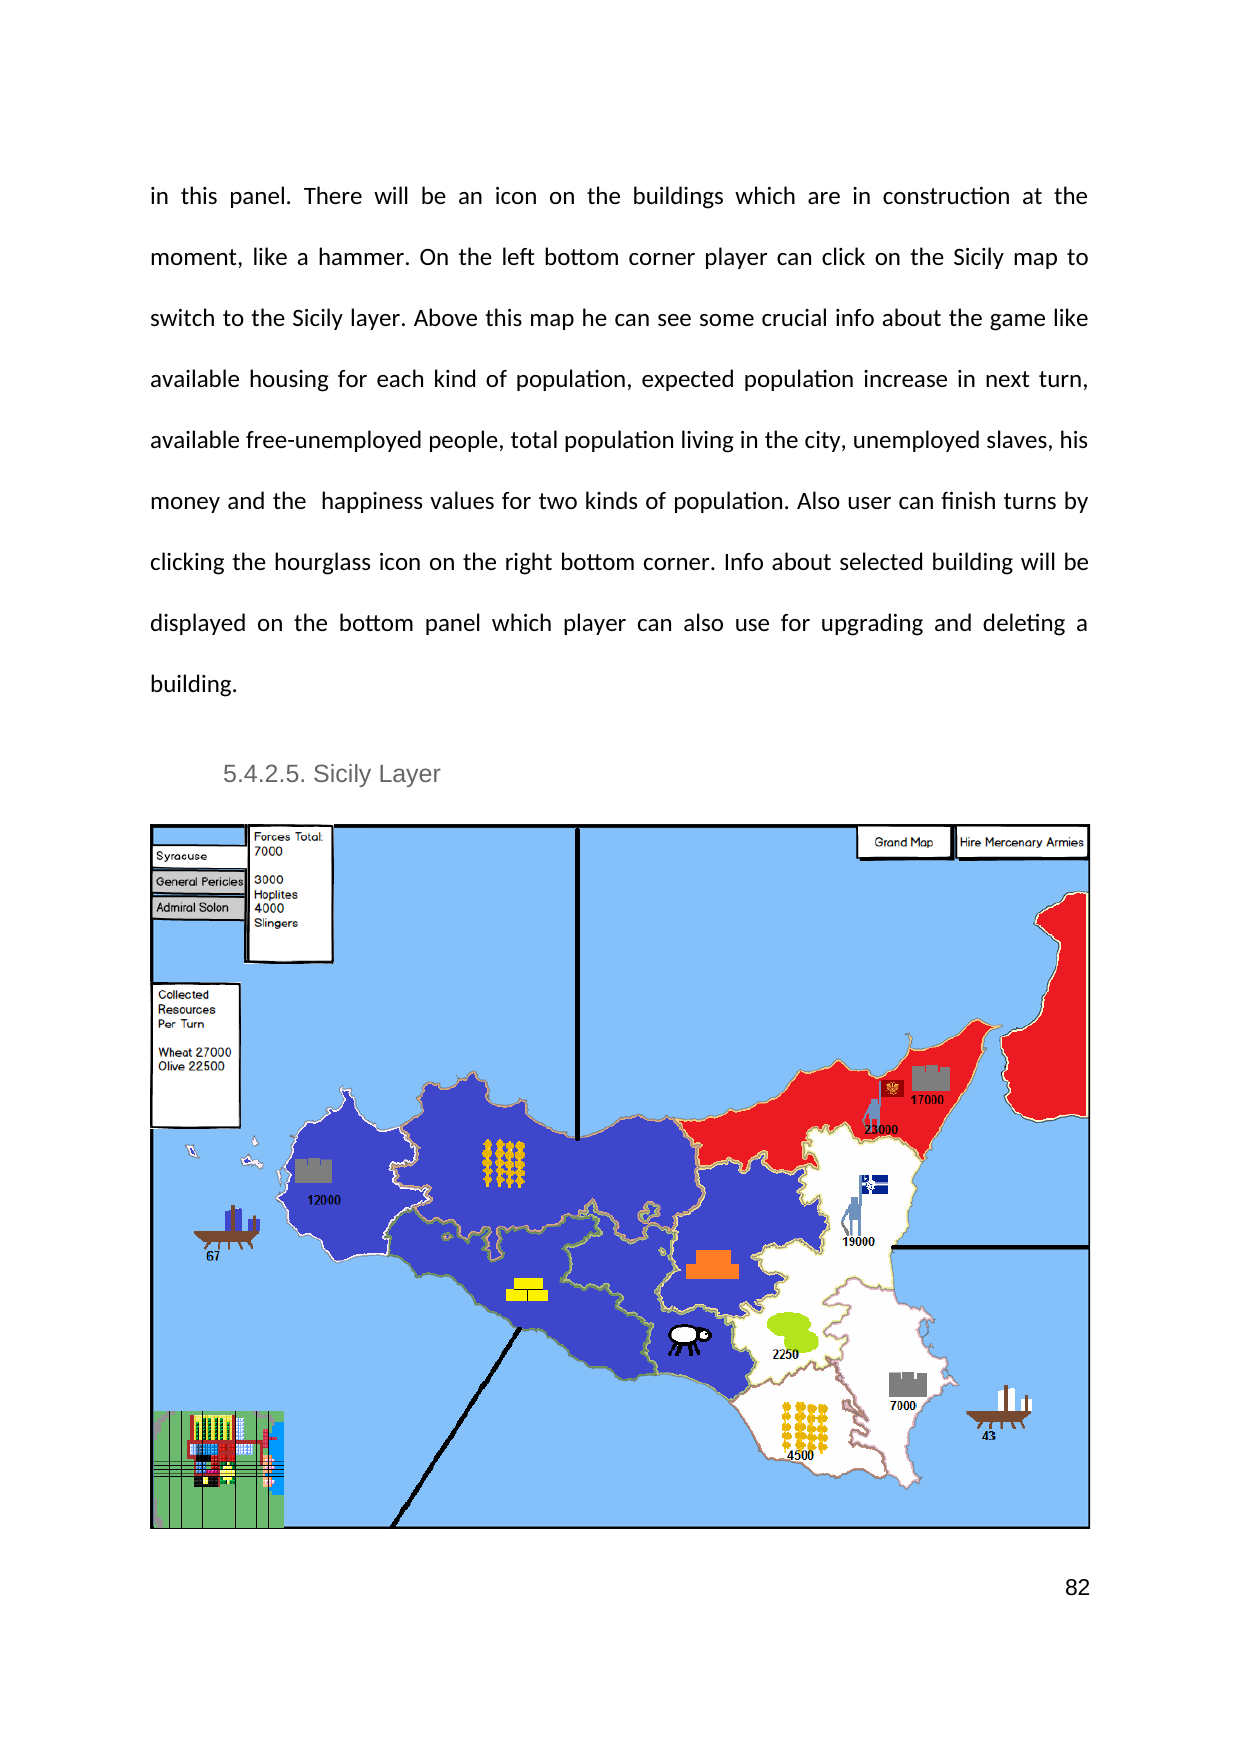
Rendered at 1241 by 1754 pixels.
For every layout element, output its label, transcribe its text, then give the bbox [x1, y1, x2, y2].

picture [150, 824, 1091, 1529]
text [150, 180, 1090, 699]
subtitle 5.4.2.5. Sicily Layer [150, 759, 1090, 787]
